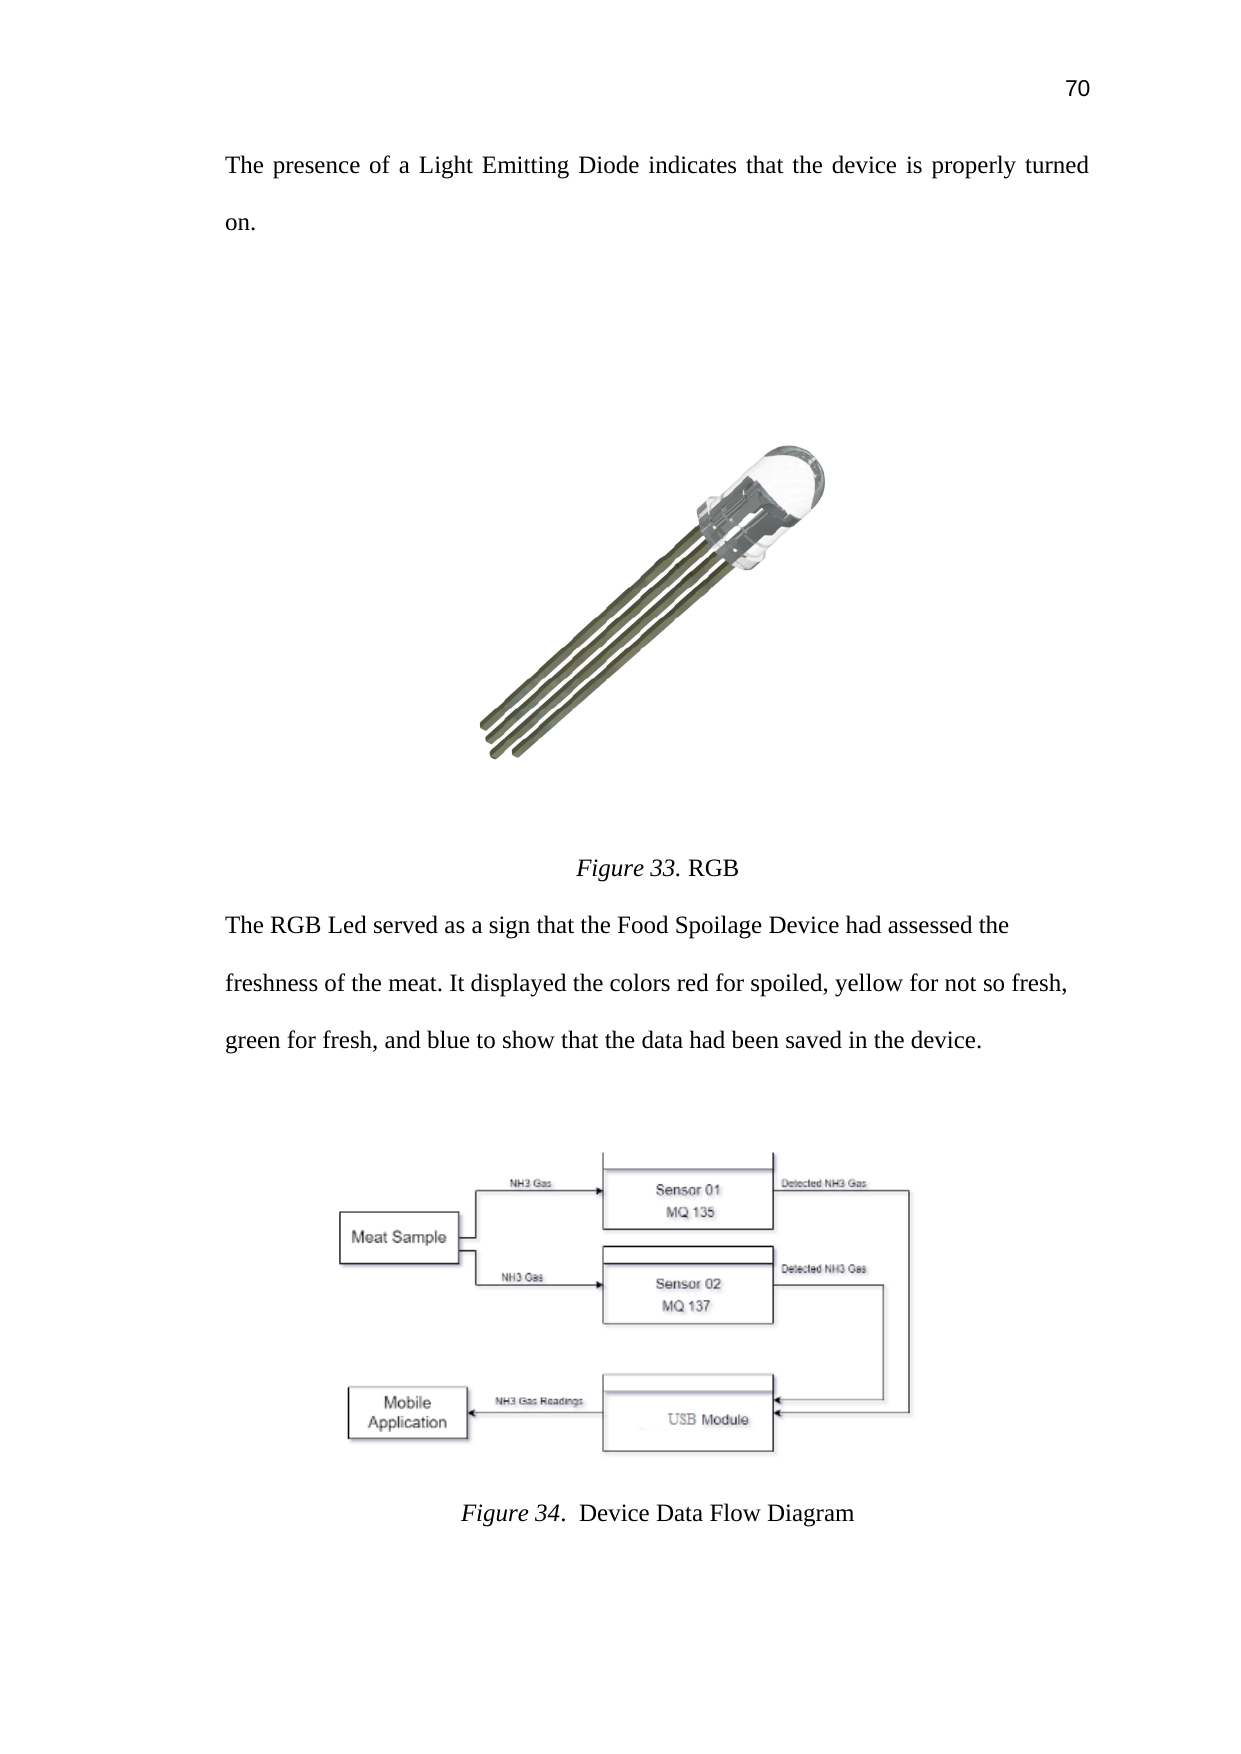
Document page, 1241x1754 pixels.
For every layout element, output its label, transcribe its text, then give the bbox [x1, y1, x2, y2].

picture [468, 437, 847, 769]
text The presence of a Light Emitting Diode indicates that the device is properly turned on. [225, 150, 1090, 236]
text The RGB Led served as a sign that the Food Spoilage Device had assessed the freshness of the meat. It displayed the colors red for spoiled, yellow for not so fresh, green for fresh, and blue to show that the data had been saved in the device. [225, 910, 1090, 1054]
text Figure 34. Device Data Flow Diagram [225, 1498, 1090, 1527]
text Figure 33. RGB [225, 853, 1090, 882]
picture [318, 1140, 997, 1472]
